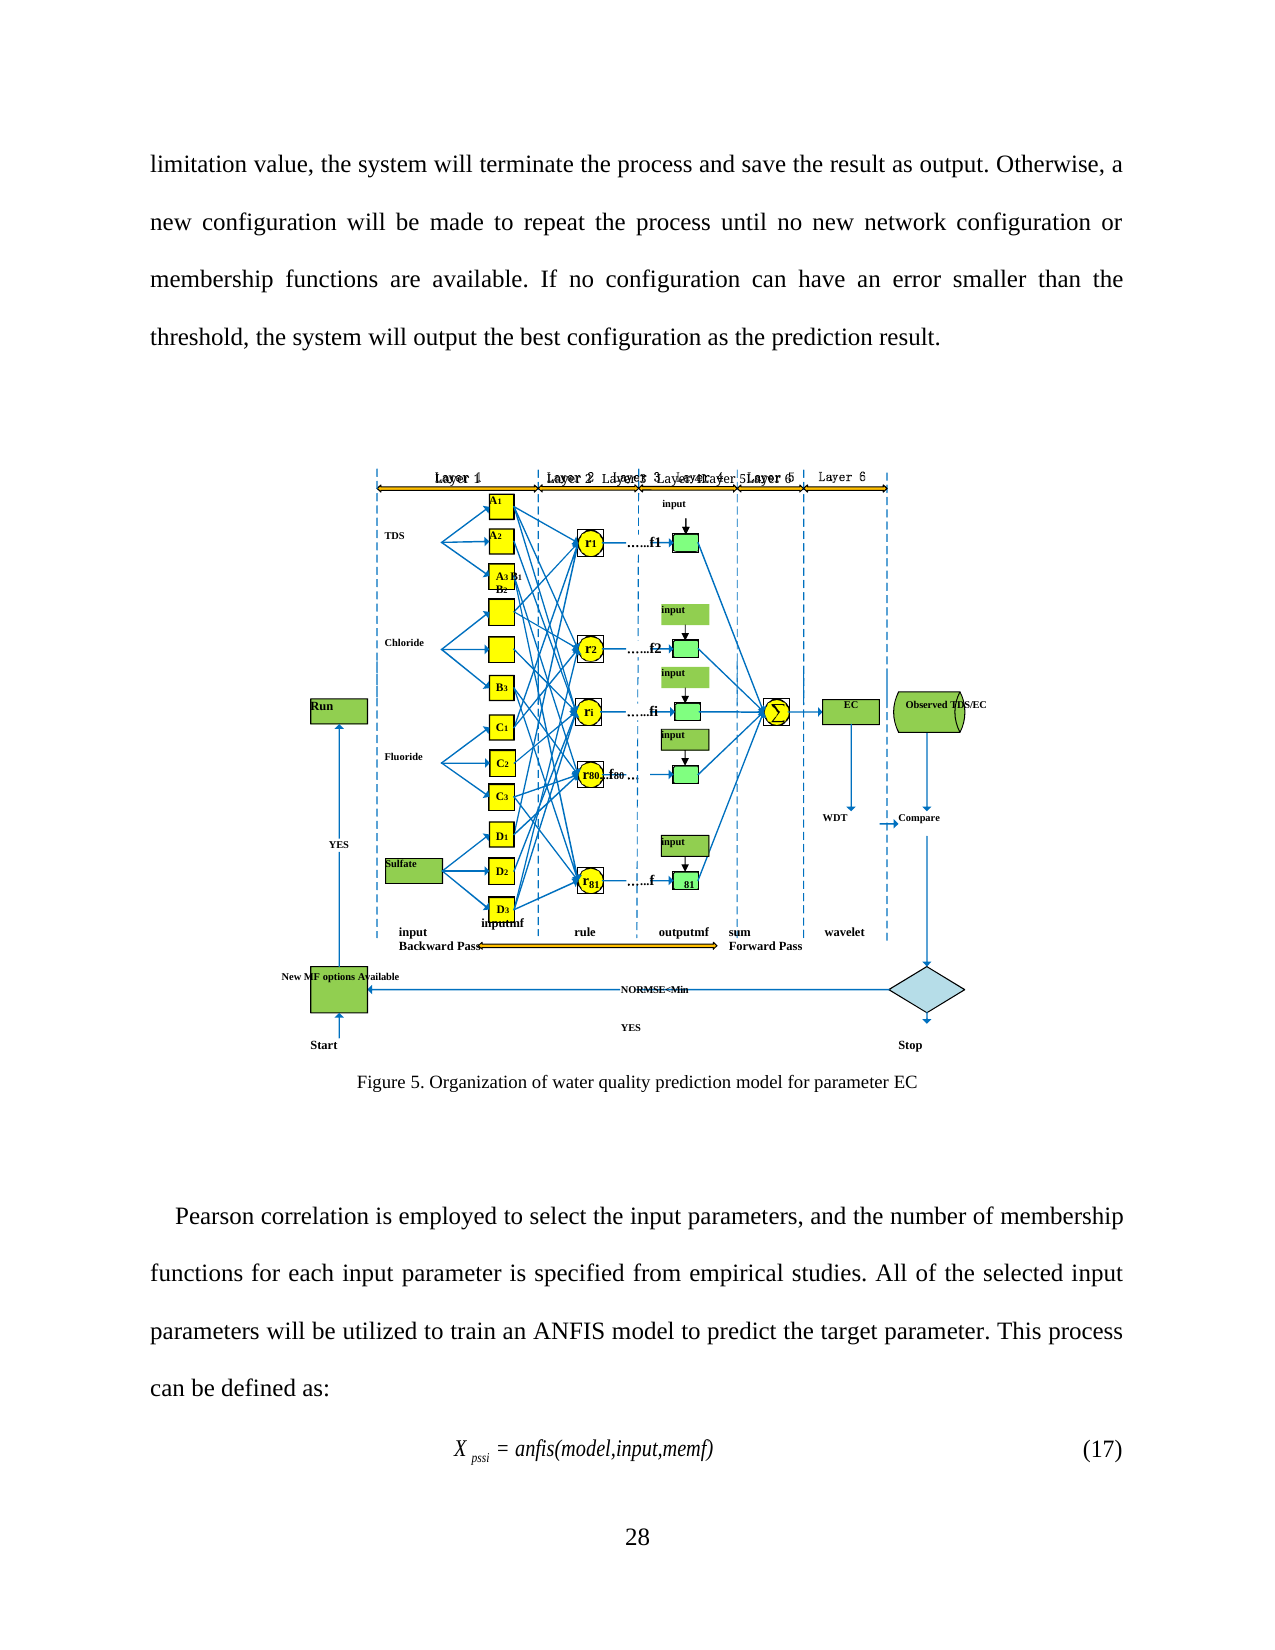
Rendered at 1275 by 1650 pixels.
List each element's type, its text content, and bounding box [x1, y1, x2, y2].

picture [578, 530, 603, 556]
picture [489, 599, 514, 625]
picture [489, 637, 514, 662]
text X pssi = anfis(model,input,memf) (17) [454, 1433, 1144, 1465]
text Pearson correlation is employed to select the input parameters, and the number of membership functions for each input parameter is specified from empirical studies. All of the selected input parameters will be utilized to train an ANFIS model to predict the target parameter. This process can be defined as: [150, 1201, 1124, 1402]
picture [490, 750, 515, 776]
picture [489, 784, 514, 810]
picture [578, 868, 603, 893]
picture [675, 703, 700, 720]
picture [489, 897, 514, 922]
picture [764, 699, 789, 725]
text limitation value, the system will terminate the process and save the result as output. Otherwise, a new configuration will be made to repeat the process until no new network configuration or membership functions are available. If no configuration can have an error smaller than the threshold, the system will output the best configuration as the prediction result. [150, 149, 1124, 350]
picture [578, 762, 603, 787]
picture [576, 699, 601, 725]
picture [673, 640, 698, 657]
picture [673, 872, 698, 889]
picture [489, 858, 514, 884]
picture [578, 636, 603, 662]
picture [673, 534, 698, 552]
picture [673, 766, 698, 783]
text Figure 5. Organization of water quality prediction model for parameter EC [137, 1071, 1137, 1093]
picture [489, 564, 514, 589]
